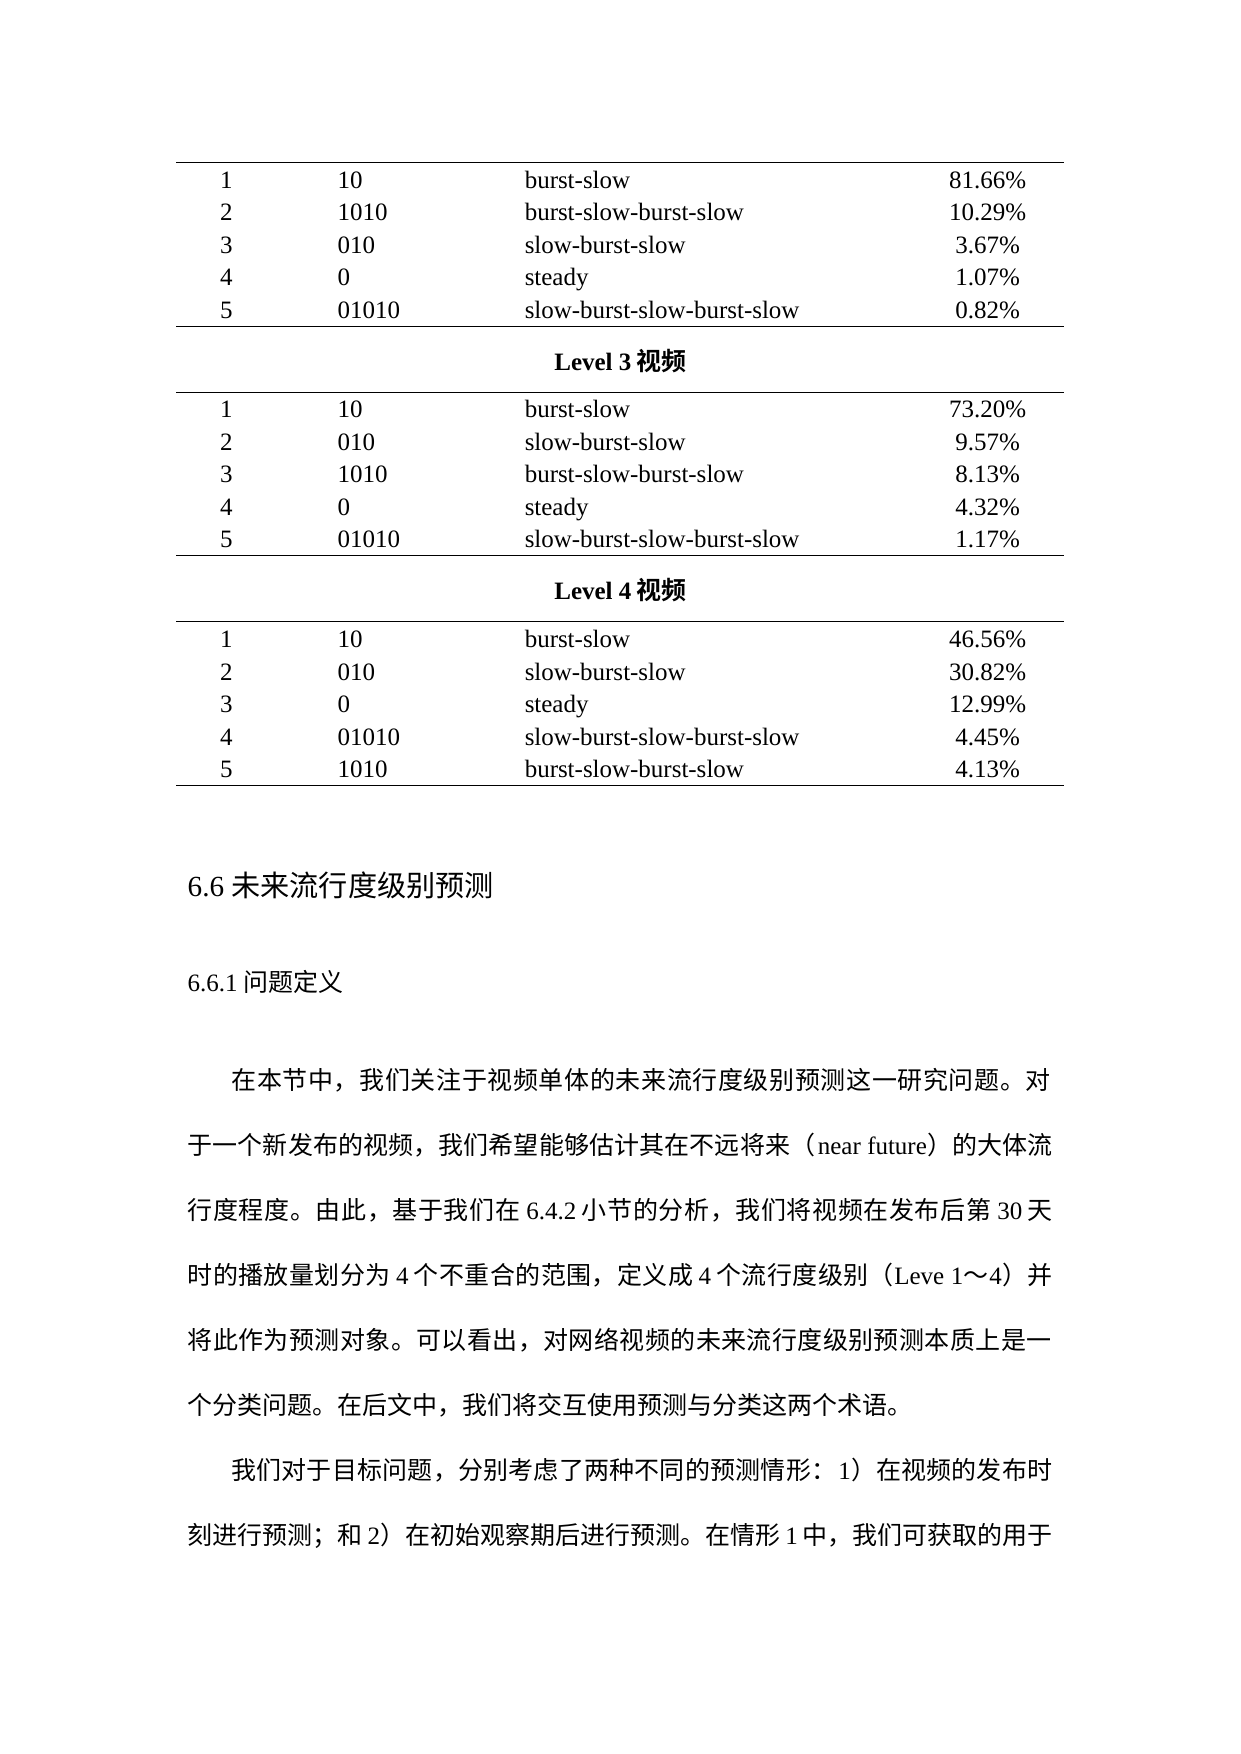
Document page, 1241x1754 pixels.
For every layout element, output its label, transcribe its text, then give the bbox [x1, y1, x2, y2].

table_cell 4 [176, 720, 276, 752]
table_cell 0 [276, 490, 488, 523]
table_cell 4 [176, 261, 276, 293]
table_cell 01010 [276, 523, 488, 555]
table_cell 9.57% [911, 425, 1064, 458]
table_cell burst-slow [489, 163, 911, 196]
table_cell 4.32% [911, 490, 1064, 523]
table_cell 0.82% [911, 293, 1064, 326]
table_cell 5 [176, 293, 276, 326]
text 未来流行度级别预测 [187, 851, 1053, 916]
table_cell 73.20% [911, 393, 1064, 425]
table_cell 010 [276, 425, 488, 458]
table_cell steady [489, 261, 911, 293]
table_cell 4 [176, 490, 276, 523]
table_cell 5 [176, 752, 276, 785]
table_cell 4.13% [911, 752, 1064, 785]
table_cell 0 [276, 261, 488, 293]
table_cell 2 [176, 196, 276, 228]
table_cell slow-burst-slow-burst-slow [489, 523, 911, 555]
table_cell 1010 [276, 196, 488, 228]
table_cell 1 [176, 163, 276, 196]
table_cell 81.66% [911, 163, 1064, 196]
table_cell slow-burst-slow-burst-slow [489, 720, 911, 752]
table_cell 3.67% [911, 228, 1064, 261]
table_cell 4.45% [911, 720, 1064, 752]
table_cell 1 [176, 622, 276, 655]
table_cell 10.29% [911, 196, 1064, 228]
table_cell Level 4视频 [176, 556, 1064, 621]
table_cell slow-burst-slow [489, 425, 911, 458]
table_cell 010 [276, 655, 488, 687]
table_cell 3 [176, 458, 276, 490]
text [187, 1436, 1053, 1566]
table_cell 10 [276, 163, 488, 196]
table_cell 01010 [276, 293, 488, 326]
table_cell 1.07% [911, 261, 1064, 293]
text 问题定义 [187, 948, 1053, 1013]
table_cell 3 [176, 228, 276, 261]
table_cell 1.17% [911, 523, 1064, 555]
table_cell steady [489, 490, 911, 523]
table_cell 2 [176, 425, 276, 458]
table_cell 30.82% [911, 655, 1064, 687]
table_cell 1010 [276, 458, 488, 490]
table_cell burst-slow [489, 622, 911, 655]
table_cell 10 [276, 622, 488, 655]
table_cell slow-burst-slow [489, 655, 911, 687]
table_cell 5 [176, 523, 276, 555]
table_cell 10 [276, 393, 488, 425]
table_cell slow-burst-slow [489, 228, 911, 261]
table_cell Level 3视频 [176, 327, 1064, 392]
table_cell slow-burst-slow-burst-slow [489, 293, 911, 326]
table_cell 1 [176, 393, 276, 425]
table_cell burst-slow-burst-slow [489, 196, 911, 228]
table_cell 0 [276, 687, 488, 720]
table_cell 8.13% [911, 458, 1064, 490]
table_cell burst-slow-burst-slow [489, 752, 911, 785]
table_cell 12.99% [911, 687, 1064, 720]
table_cell 46.56% [911, 622, 1064, 655]
text 在本节中，我们关注于视频单体的未来流行度级别预测这一研究问题。对于一个新发布的视频，我们希望能够估计其在不远将来（near future）的大体流行度程度。由此，基于我们在6.4.2小节的分析，我们将视频在发布后第30天时的播放量划分为4个不重合的范围，定义成4个流行度级别（Leve 1～4）并将此作为预测对象。可以看出，对网络视频的未来流行度级别预测本质上是一个分类问题。在后文中，我们将交互使用预测与分类这两个术语。 [187, 1046, 1053, 1436]
table_cell 01010 [276, 720, 488, 752]
table_cell burst-slow [489, 393, 911, 425]
table_cell 1010 [276, 752, 488, 785]
table_cell burst-slow-burst-slow [489, 458, 911, 490]
table_cell steady [489, 687, 911, 720]
table_cell 3 [176, 687, 276, 720]
table_cell 2 [176, 655, 276, 687]
table_cell 010 [276, 228, 488, 261]
